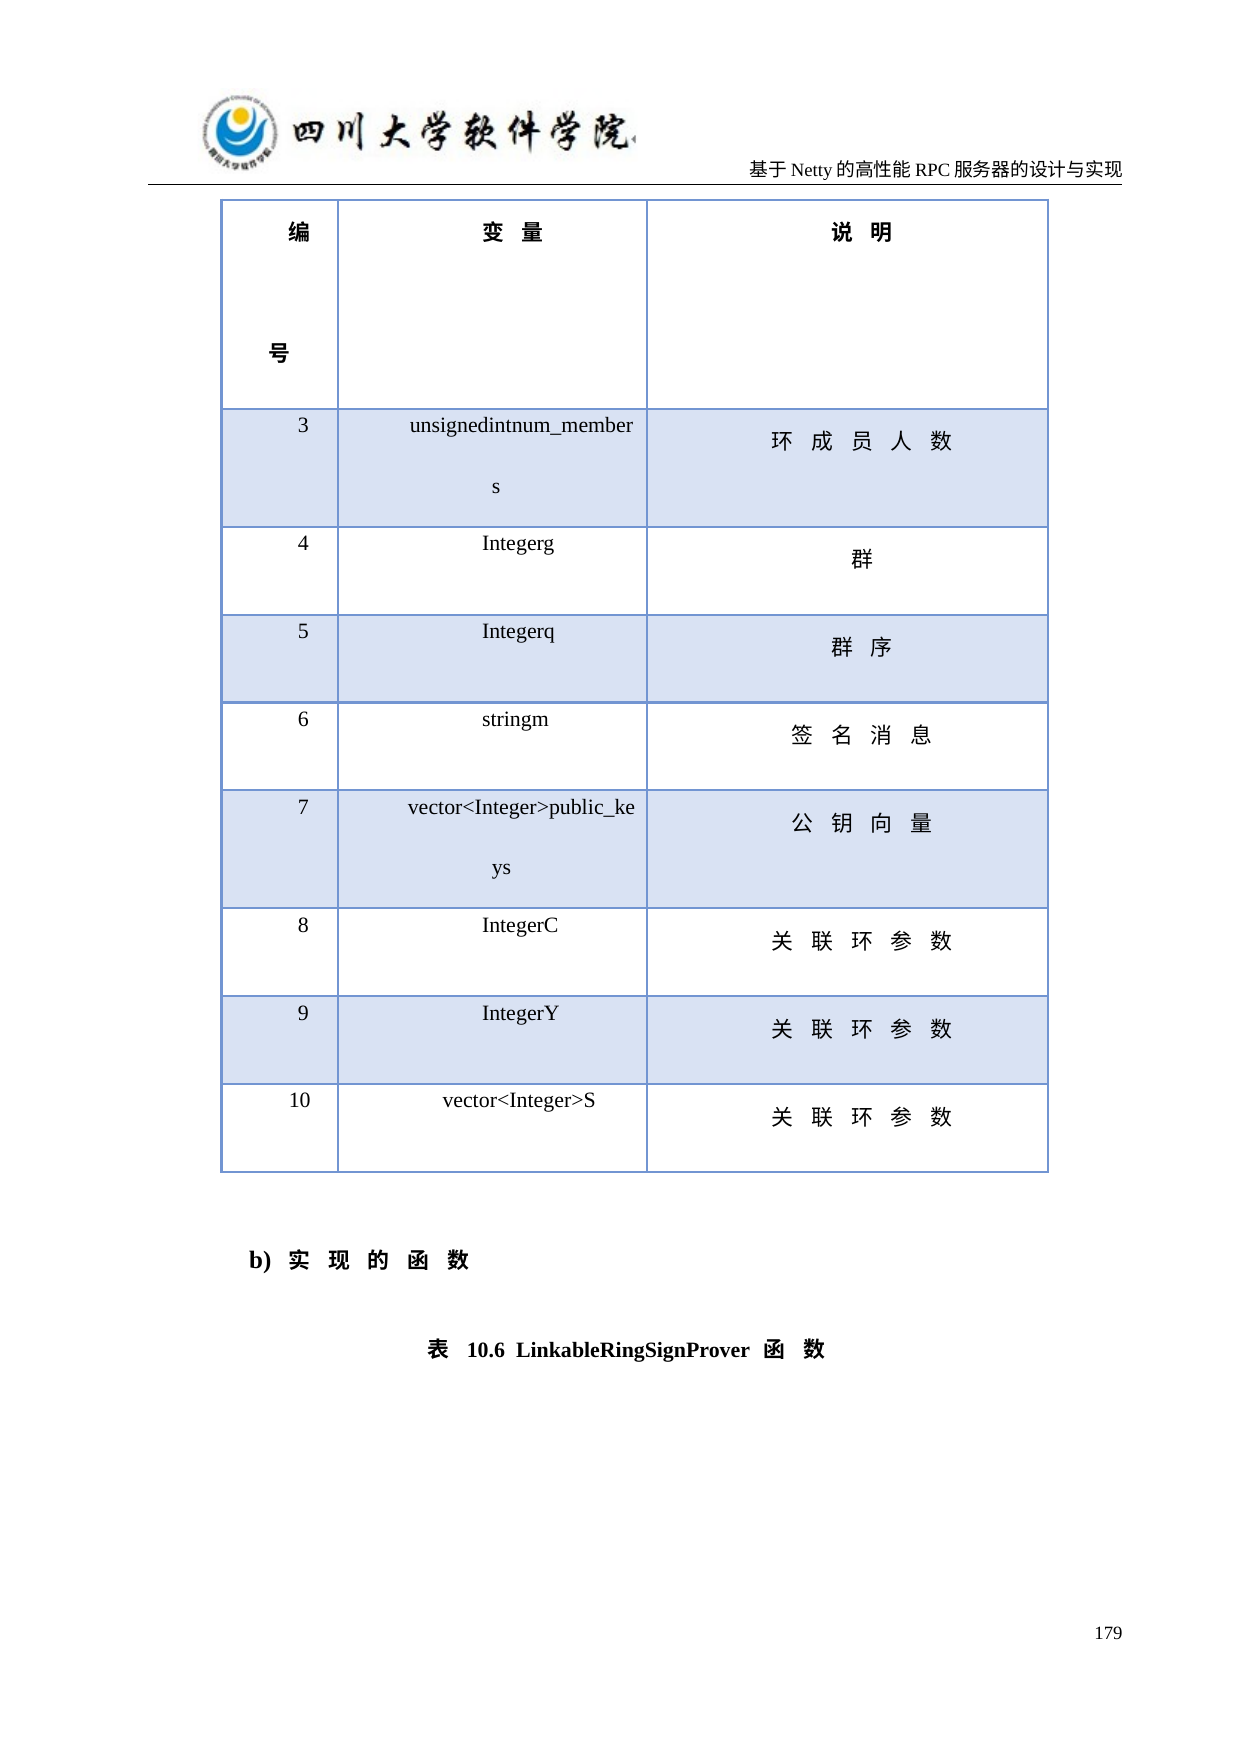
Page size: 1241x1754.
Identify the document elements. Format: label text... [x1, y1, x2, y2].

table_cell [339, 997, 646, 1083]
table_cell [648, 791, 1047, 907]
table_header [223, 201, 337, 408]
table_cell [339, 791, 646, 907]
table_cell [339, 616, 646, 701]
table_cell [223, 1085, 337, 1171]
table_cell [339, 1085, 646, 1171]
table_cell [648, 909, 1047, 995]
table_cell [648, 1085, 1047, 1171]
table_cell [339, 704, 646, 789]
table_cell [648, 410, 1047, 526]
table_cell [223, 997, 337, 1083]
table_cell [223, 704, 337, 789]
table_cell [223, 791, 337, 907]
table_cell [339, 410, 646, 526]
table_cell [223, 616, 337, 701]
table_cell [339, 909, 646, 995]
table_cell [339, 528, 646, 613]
picture [197, 88, 639, 177]
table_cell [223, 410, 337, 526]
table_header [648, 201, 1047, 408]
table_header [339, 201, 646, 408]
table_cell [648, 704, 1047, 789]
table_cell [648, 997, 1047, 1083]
text 表10.6 LinkableRingSignProver函数 [150, 1317, 1120, 1378]
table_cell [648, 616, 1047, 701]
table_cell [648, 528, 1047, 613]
text b) 实现的函数 [194, 1228, 1120, 1289]
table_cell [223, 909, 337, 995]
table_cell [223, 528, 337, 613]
